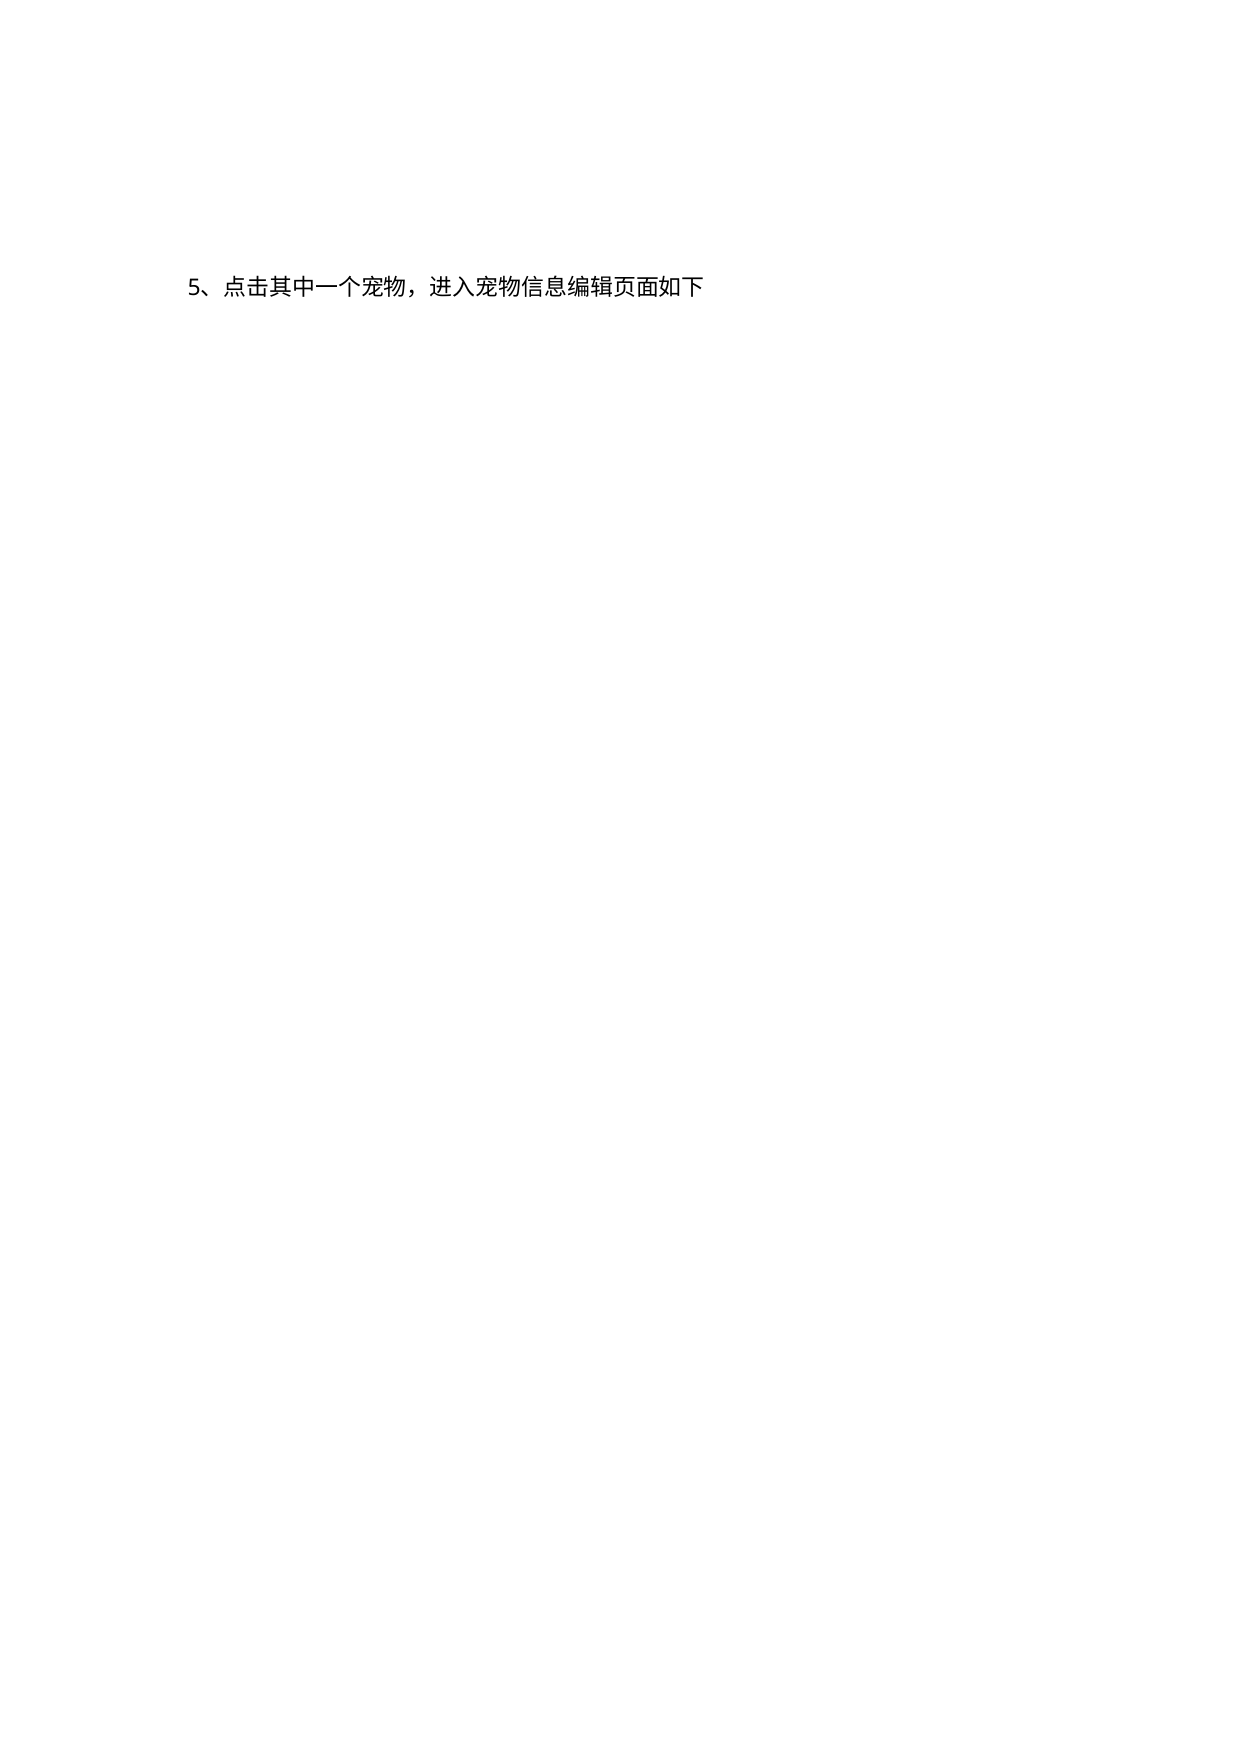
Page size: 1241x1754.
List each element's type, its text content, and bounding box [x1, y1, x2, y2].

list 5、点击其中一个宠物，进入宠物信息编辑页面如下 [187, 269, 1053, 302]
